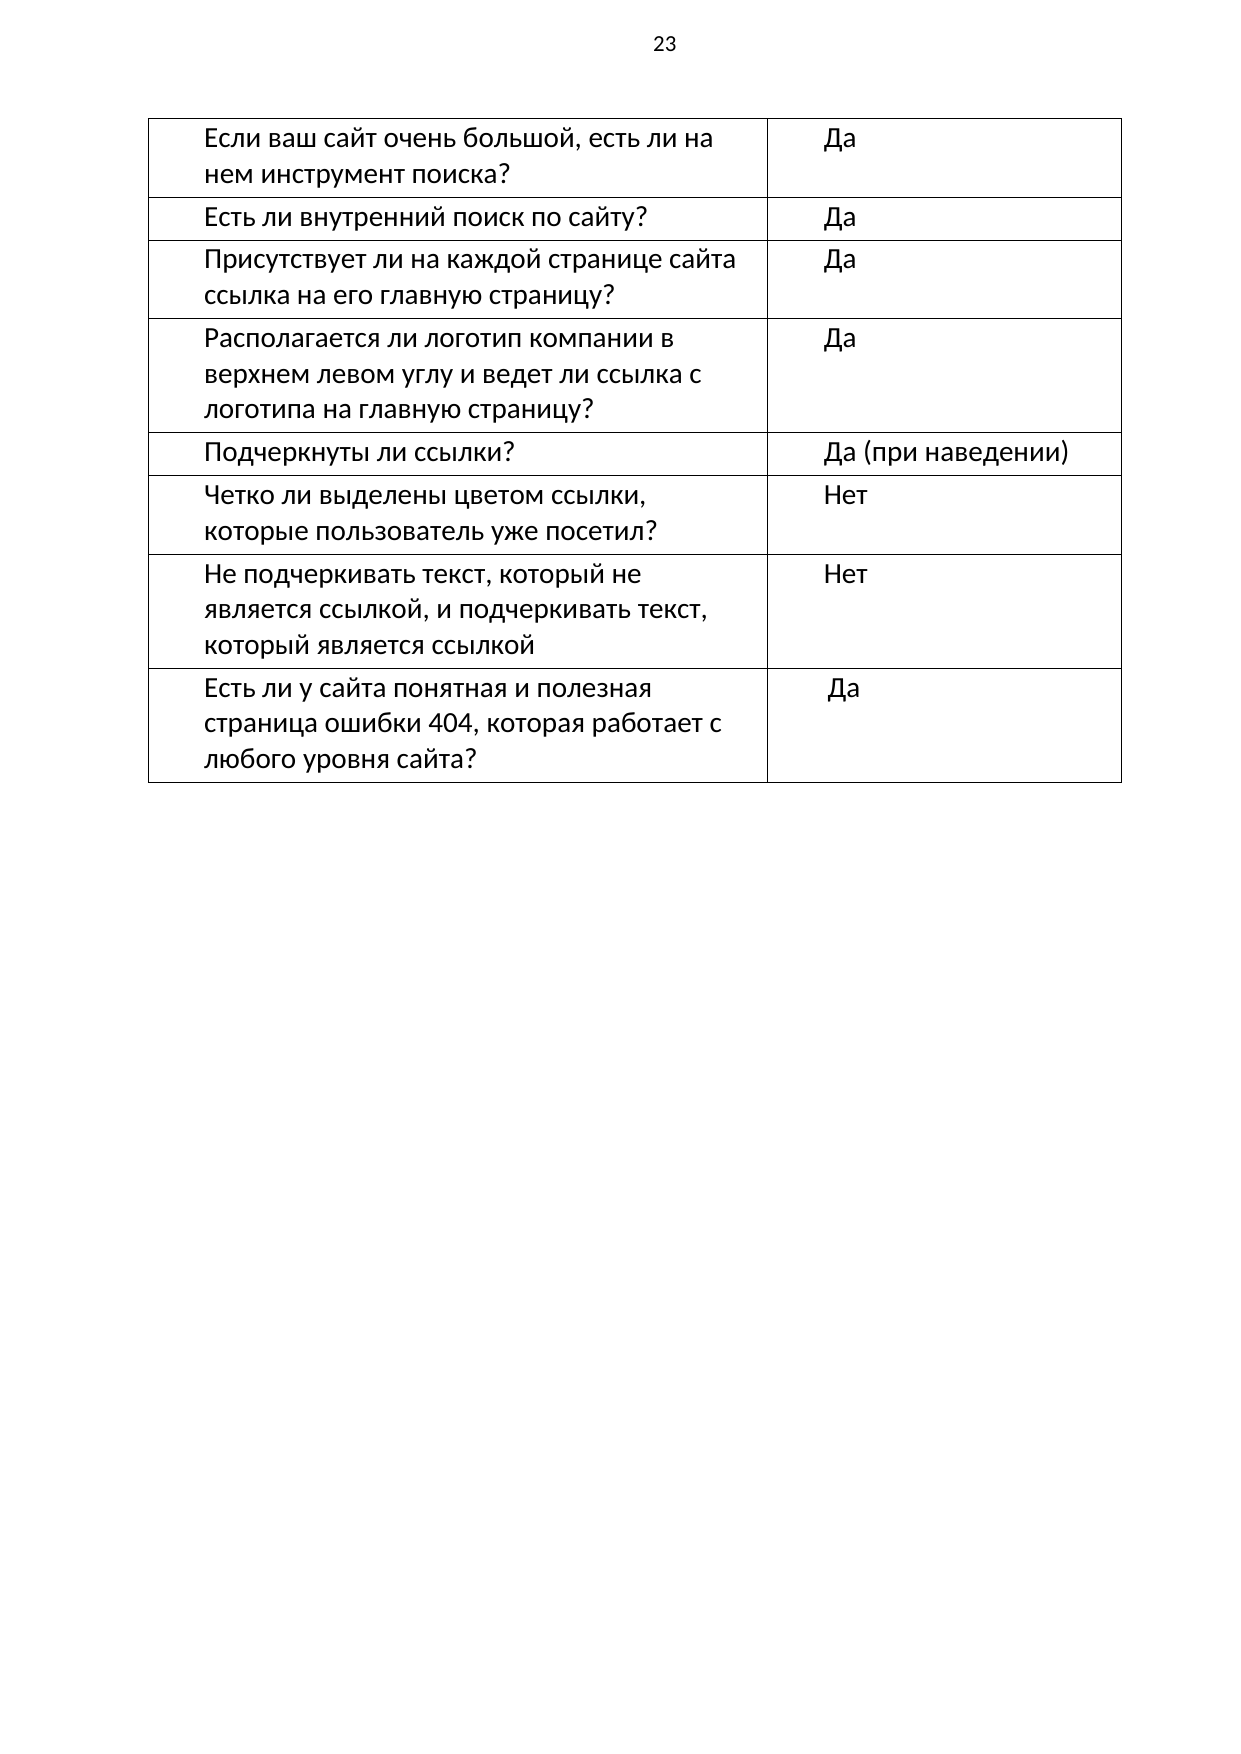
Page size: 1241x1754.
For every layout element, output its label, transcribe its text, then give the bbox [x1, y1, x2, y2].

table_cell Не подчеркивать текст, который не является ссылкой, и подчеркивать текст, который является ссылкой [149, 555, 767, 668]
table_cell Есть ли у сайта понятная и полезная страница ошибки 404, которая работает с любого уровня сайта? [149, 669, 767, 782]
table_cell Да [768, 669, 1121, 782]
table_cell Да [768, 119, 1121, 197]
table_cell Да (при наведении) [768, 433, 1121, 475]
table_cell Располагается ли логотип компании в верхнем левом углу и ведет ли ссылка с логотипа на главную страницу? [149, 319, 767, 432]
table_cell Четко ли выделены цветом ссылки, которые пользователь уже посетил? [149, 476, 767, 554]
table_cell Подчеркнуты ли ссылки? [149, 433, 767, 475]
table_cell Нет [768, 555, 1121, 668]
table_cell Да [768, 241, 1121, 318]
table_cell Нет [768, 476, 1121, 554]
table_cell Присутствует ли на каждой странице сайта ссылка на его главную страницу? [149, 241, 767, 318]
table_cell Если ваш сайт очень большой, есть ли на нем инструмент поиска? [149, 119, 767, 197]
table_cell Да [768, 198, 1121, 239]
table_cell Есть ли внутренний поиск по сайту? [149, 198, 767, 239]
table_cell Да [768, 319, 1121, 432]
